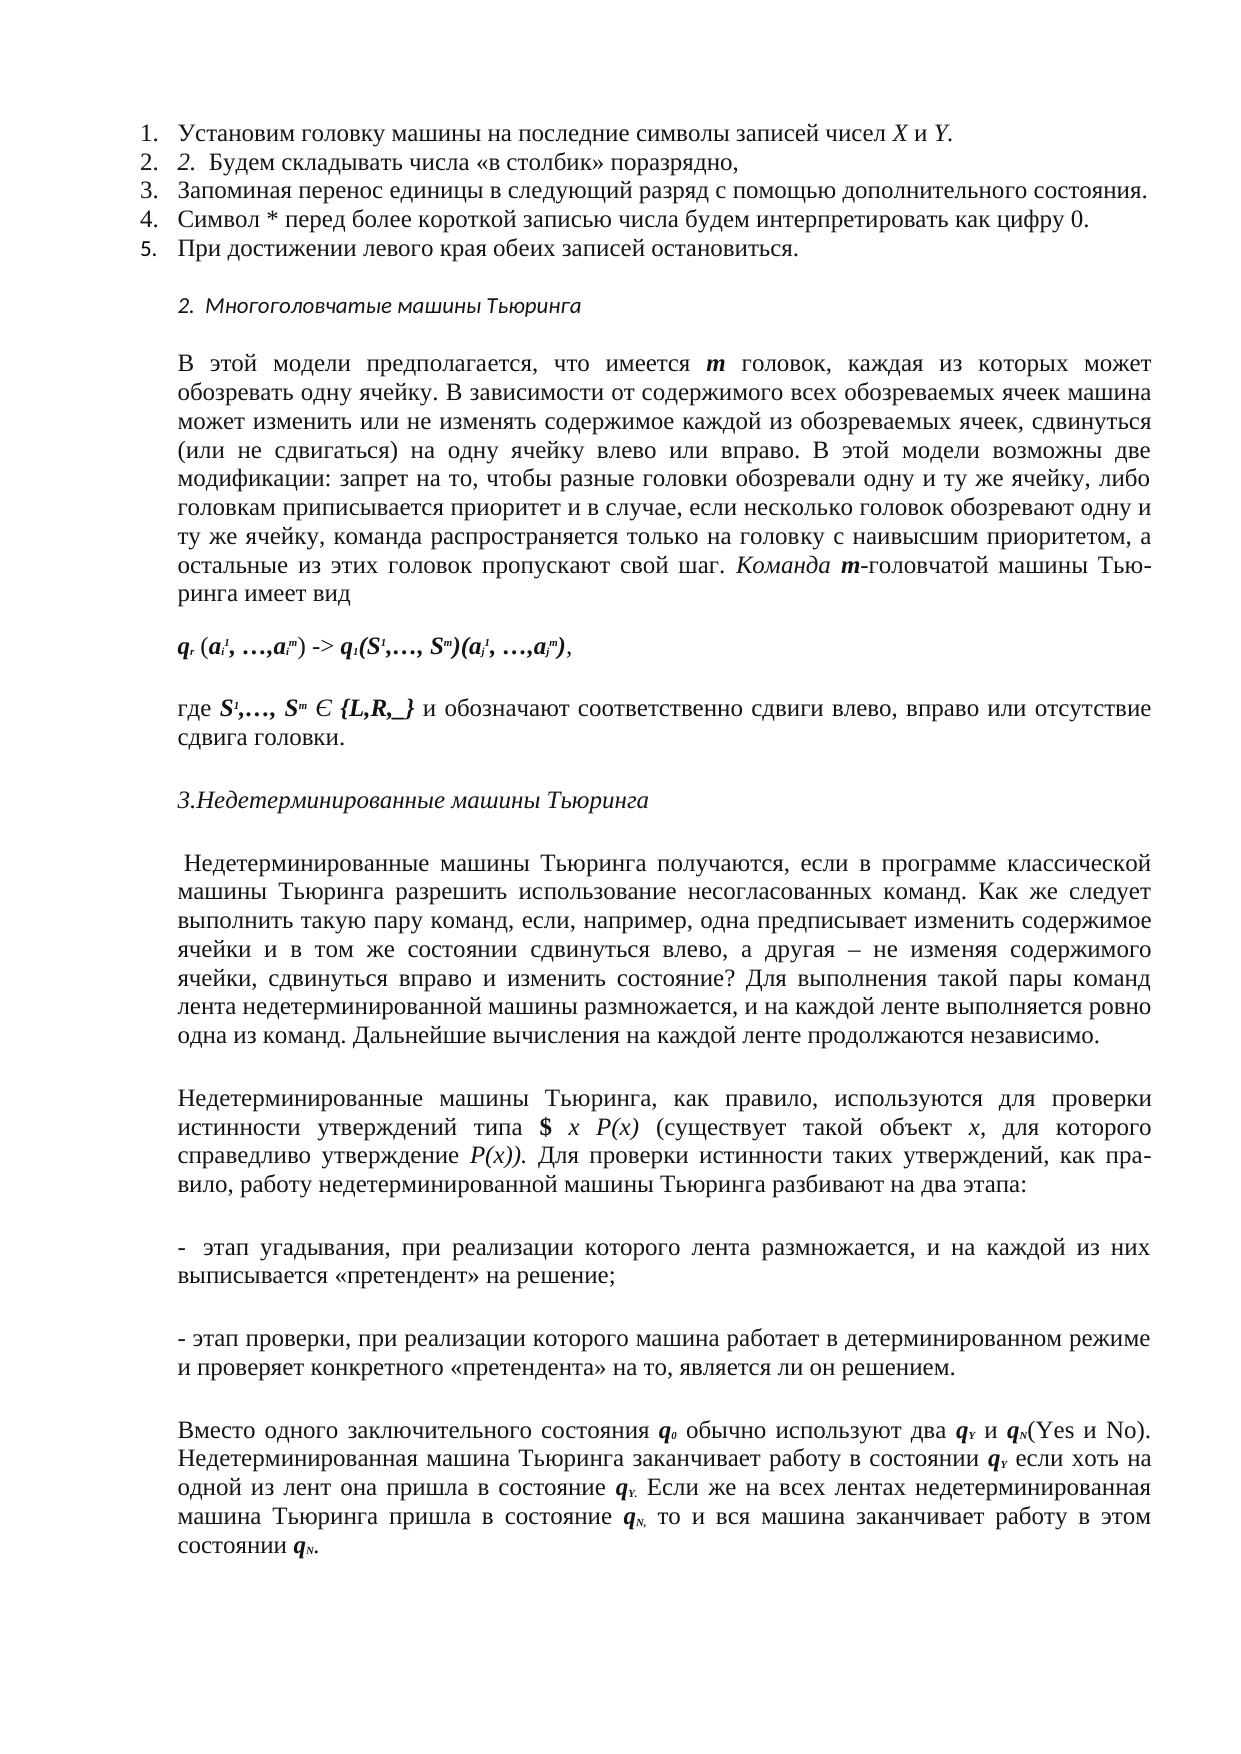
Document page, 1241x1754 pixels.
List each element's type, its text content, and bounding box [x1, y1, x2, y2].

text где S1,…, Sm Є {L,R,_} и обозначают соответственно сдвиги влево, вправо или отсутствие сдвига головки. [177, 693, 1152, 751]
text Недетерминированные машины Тьюринга, как правило, используются для проверки истинности утверждений типа $ х Р(х) (существует такой объект x, для которого справедливо утверждение Р(х)). Для проверки истинности таких утверждений, как правило, работу недетерминированной машины Тьюринга разбивают на два этапа: [177, 1083, 1152, 1198]
list При достижении левого края обеих записей остановиться. [140, 233, 1152, 262]
list Установим головку машины на последние символы записей чисел X и Y. [140, 118, 1152, 147]
text Вместо одного заключительного состояния q0 обычно используют два qY и qN(Yes и No). Недетерминированная машина Тьюринга заканчивает работу в состоянии qY если хоть на одной из лент она пришла в состояние qY. Если же на всех лентах недетерминированная машина Тьюринга пришла в состояние qN, то и вся машина заканчивает работу в этом состоянии qN. [177, 1415, 1152, 1558]
text qr (ai1, …,aim) -> q1(S1,…, Sm)(aj1, …,ajm), [177, 631, 1152, 659]
text - этап проверки, при реализации которого машина работает в детерминированном режиме и проверяет конкретного «претендента» на то, является ли он решением. [177, 1323, 1152, 1381]
text В этой модели предполагается, что имеется m головок, каждая из которых может обозревать одну ячейку. В зависимости от содержимого всех обозреваемых ячеек машина может изменить или не изменять содержимое каждой из обозреваемых ячеек, сдвинуться (или не сдвигаться) на одну ячейку влево или вправо. В этой модели возможны две модификации: запрет на то, чтобы разные головки обозревали одну и ту же ячейку, либо головкам приписывается приоритет и в случае, если несколько головок обозревают одну и ту же ячейку, команда распространяется только на головку с наивысшим приоритетом, а остальные из этих головок пропускают свой шаг. Команда m-головчатой машины Тьюринга имеет вид [177, 348, 1152, 607]
list Запоминая перенос единицы в следующий разряд с помощью дополнительного состояния. [140, 176, 1152, 204]
text - этап угадывания, при реализации которого лента размножается, и на каждой из них выписывается «претендент» на решение; [177, 1232, 1152, 1289]
list 2. Будем складывать числа «в столбик» поразрядно, [140, 147, 1152, 176]
list Символ * перед более короткой записью числа будем интерпретировать как цифру 0. [140, 204, 1152, 233]
text 2. Многоголовчатые машины Тьюринга [177, 291, 1152, 319]
text Недетерминированные машины Тьюринга получаются, если в программе классической машины Тьюринга разрешить использование несогласованных команд. Как же следует выполнить такую пару команд, если, например, одна предписывает изменить содержимое ячейки и в том же состоянии сдвинуться влево, а другая – не изменяя содержимого ячейки, сдвинуться вправо и изменить состояние? Для выполнения такой пары команд лента недетерминированной машины размножается, и на каждой ленте выполняется ровно одна из команд. Дальнейшие вычисления на каждой ленте продолжаются независимо. [177, 848, 1152, 1049]
text 3.Недетерминированные машины Тьюринга [177, 785, 1152, 814]
